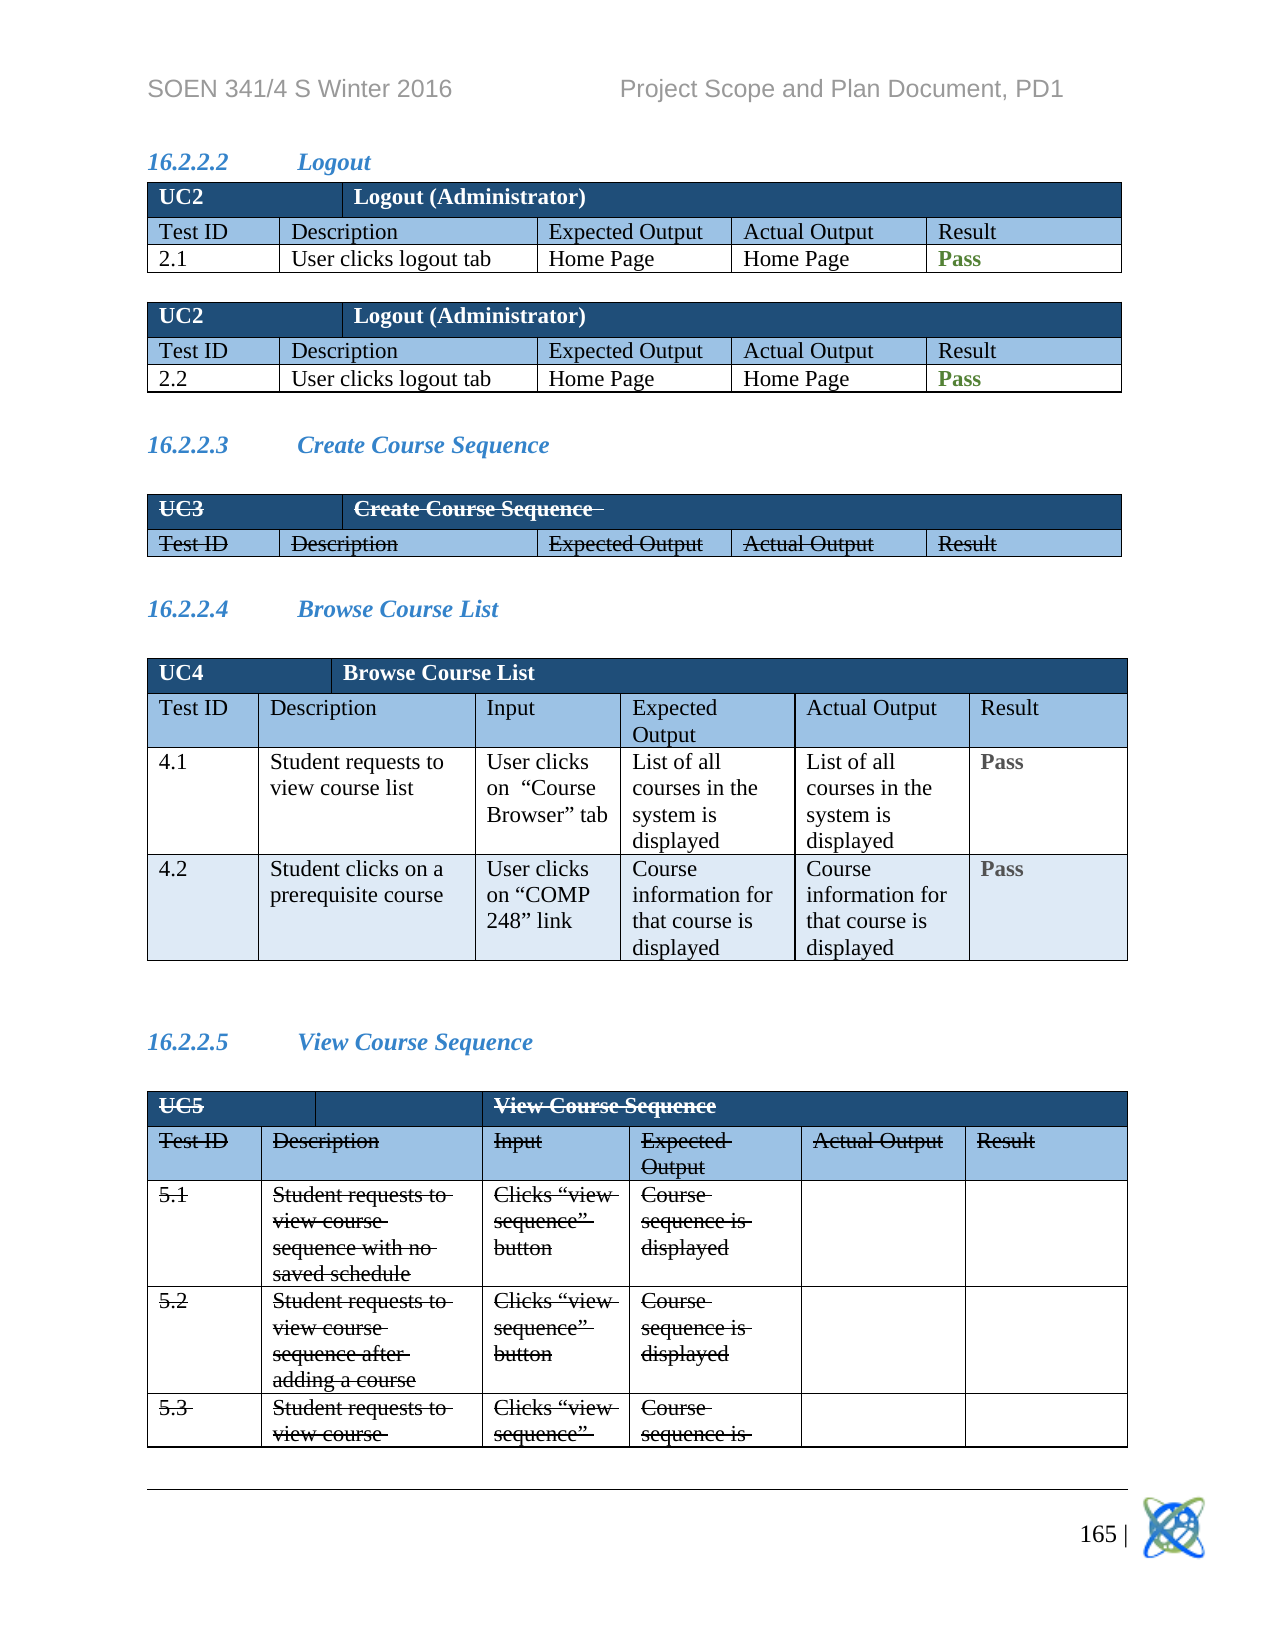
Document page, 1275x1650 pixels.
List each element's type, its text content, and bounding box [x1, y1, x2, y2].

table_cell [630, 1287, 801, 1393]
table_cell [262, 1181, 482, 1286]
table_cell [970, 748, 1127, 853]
picture [1123, 1490, 1224, 1566]
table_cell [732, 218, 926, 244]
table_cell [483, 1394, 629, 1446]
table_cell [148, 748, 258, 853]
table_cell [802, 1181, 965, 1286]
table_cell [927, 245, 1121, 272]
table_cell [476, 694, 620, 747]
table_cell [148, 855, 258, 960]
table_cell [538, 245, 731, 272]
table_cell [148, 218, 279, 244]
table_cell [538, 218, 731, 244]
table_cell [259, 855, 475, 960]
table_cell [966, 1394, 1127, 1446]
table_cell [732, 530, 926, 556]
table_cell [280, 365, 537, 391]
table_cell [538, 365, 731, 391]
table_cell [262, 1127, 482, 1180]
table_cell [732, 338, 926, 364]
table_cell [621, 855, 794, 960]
text View Course Sequence [147, 1027, 1128, 1056]
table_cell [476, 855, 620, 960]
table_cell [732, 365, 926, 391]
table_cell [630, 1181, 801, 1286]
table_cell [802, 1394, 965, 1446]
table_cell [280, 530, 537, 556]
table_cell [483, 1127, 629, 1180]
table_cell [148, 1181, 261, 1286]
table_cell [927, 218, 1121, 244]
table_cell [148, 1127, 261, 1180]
text Create Course Sequence [147, 430, 1128, 459]
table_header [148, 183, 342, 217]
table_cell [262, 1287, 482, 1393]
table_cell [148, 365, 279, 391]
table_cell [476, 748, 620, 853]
text Browse Course List [147, 594, 1128, 623]
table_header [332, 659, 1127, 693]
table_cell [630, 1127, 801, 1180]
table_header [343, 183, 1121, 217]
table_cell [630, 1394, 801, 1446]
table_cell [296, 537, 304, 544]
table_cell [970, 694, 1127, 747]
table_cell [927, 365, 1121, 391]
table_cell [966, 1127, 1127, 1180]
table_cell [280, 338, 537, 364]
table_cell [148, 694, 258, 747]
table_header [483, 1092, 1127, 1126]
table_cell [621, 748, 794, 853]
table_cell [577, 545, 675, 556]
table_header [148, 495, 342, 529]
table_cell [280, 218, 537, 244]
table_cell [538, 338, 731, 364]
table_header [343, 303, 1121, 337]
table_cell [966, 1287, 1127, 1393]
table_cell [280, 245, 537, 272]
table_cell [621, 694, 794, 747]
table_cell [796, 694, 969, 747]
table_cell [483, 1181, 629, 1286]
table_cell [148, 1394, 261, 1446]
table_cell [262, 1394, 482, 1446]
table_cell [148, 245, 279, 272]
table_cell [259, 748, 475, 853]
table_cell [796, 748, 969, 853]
text Logout [147, 147, 1128, 176]
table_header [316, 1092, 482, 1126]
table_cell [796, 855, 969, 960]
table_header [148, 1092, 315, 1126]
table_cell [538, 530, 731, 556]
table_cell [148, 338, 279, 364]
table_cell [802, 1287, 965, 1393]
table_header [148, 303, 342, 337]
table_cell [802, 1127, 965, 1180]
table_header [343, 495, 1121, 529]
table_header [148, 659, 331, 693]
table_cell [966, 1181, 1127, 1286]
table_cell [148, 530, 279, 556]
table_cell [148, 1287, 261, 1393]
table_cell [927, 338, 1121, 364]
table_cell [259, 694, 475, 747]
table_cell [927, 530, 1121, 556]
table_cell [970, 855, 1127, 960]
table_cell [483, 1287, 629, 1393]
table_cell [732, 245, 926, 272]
